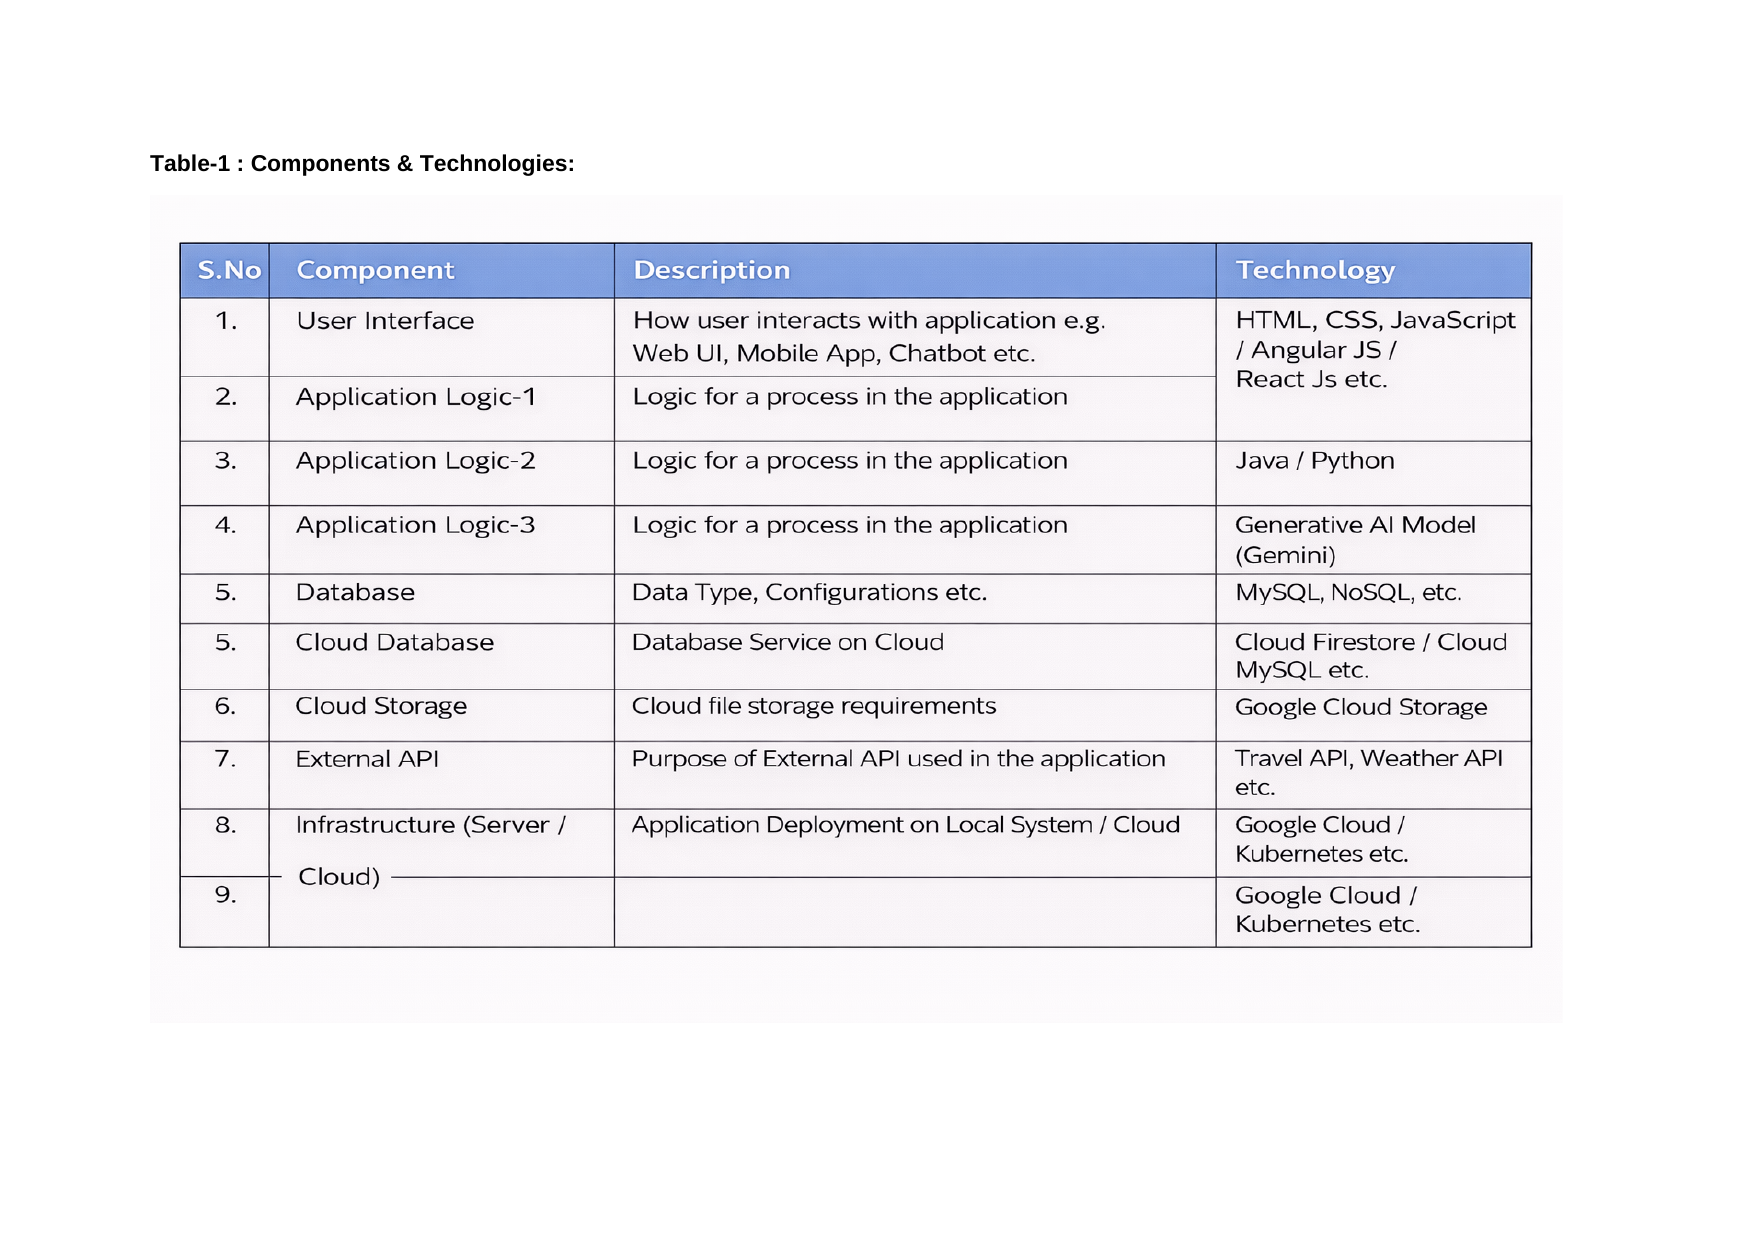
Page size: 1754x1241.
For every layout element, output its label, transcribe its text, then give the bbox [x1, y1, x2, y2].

text Table-1 : Components & Technologies: [150, 150, 1665, 176]
picture [150, 195, 1563, 1023]
